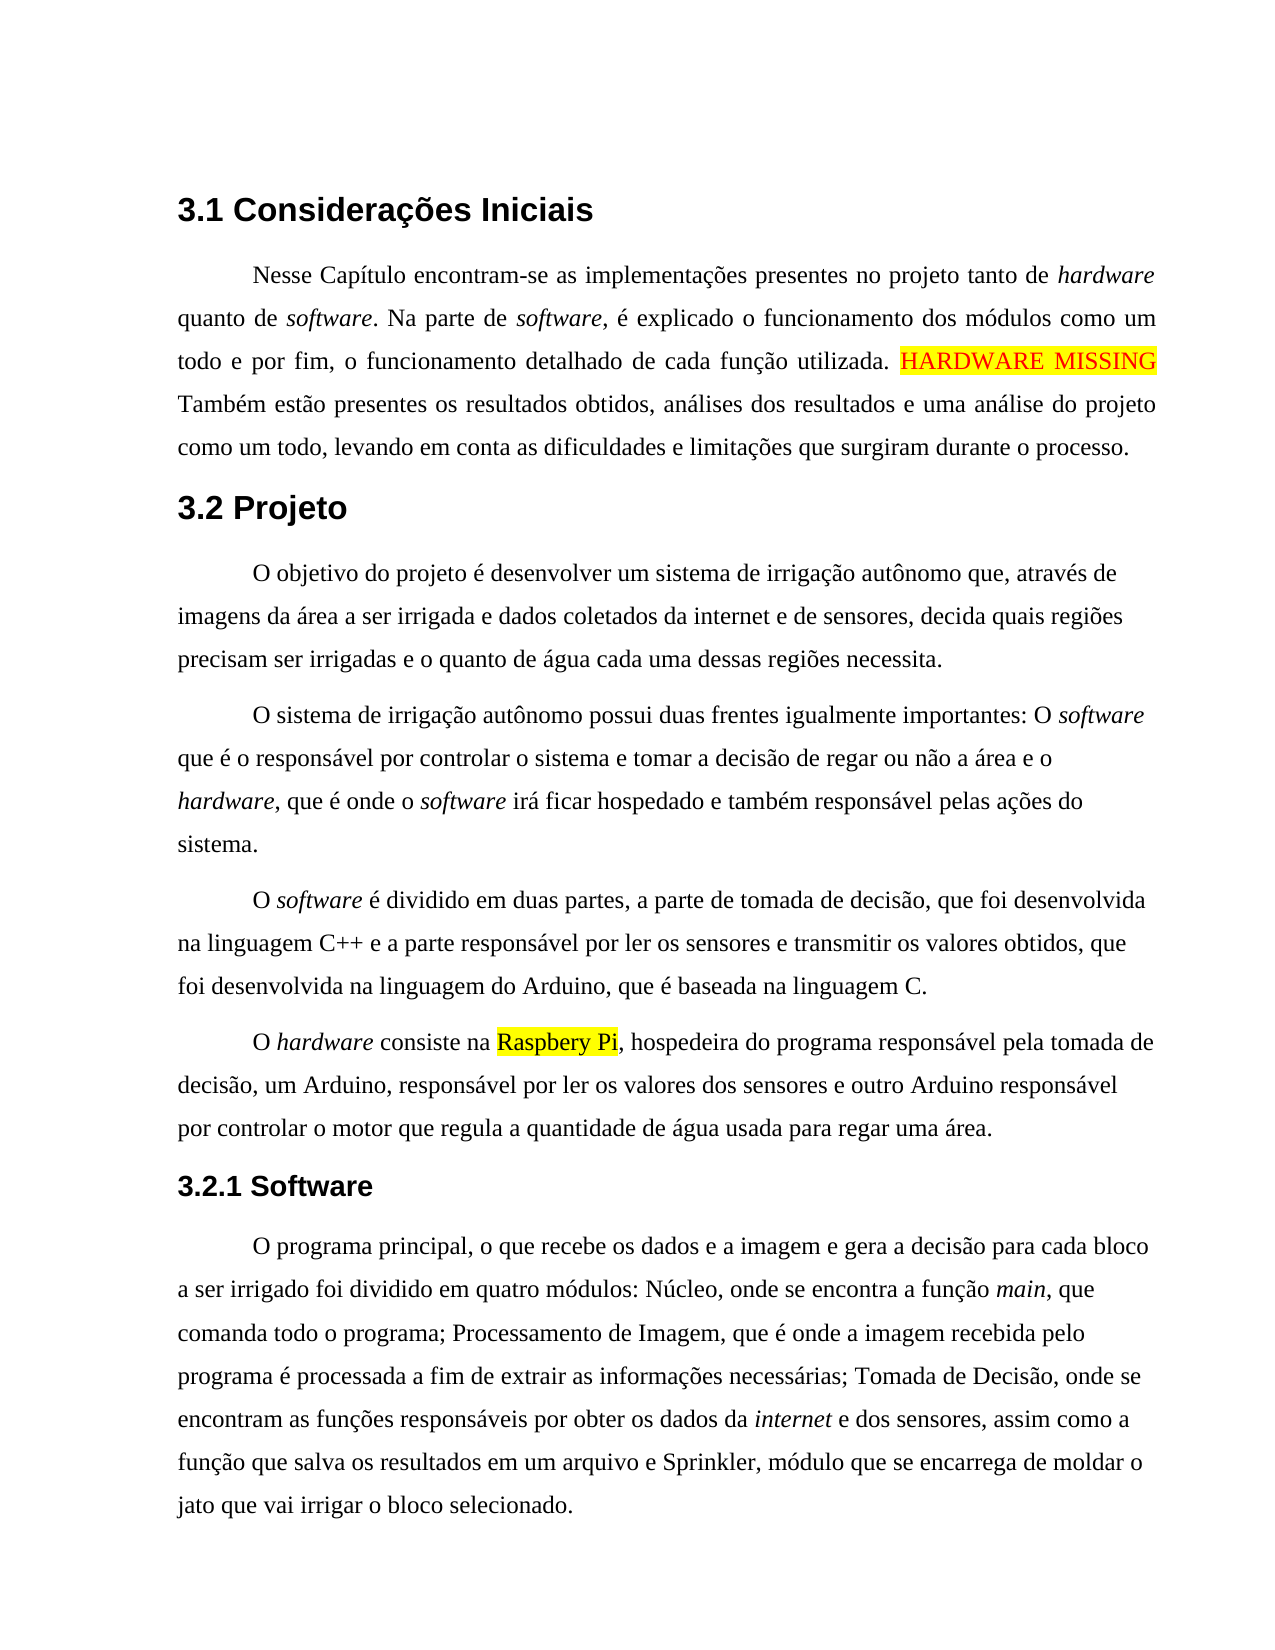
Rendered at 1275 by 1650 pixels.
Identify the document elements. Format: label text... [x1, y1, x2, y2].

text O hardware consiste na Raspbery Pi, hospedeira do programa responsável pela tomada de decisão, um Arduino, responsável por ler os valores dos sensores e outro Arduino responsável por controlar o motor que regula a quantidade de água usada para regar uma área. [177, 1027, 1157, 1142]
text 3.1 Considerações Iniciais [177, 190, 1157, 228]
text 3.2 Projeto [177, 488, 1157, 526]
text Nesse Capítulo encontram-se as implementações presentes no projeto tanto de hardware quanto de software. Na parte de software, é explicado o funcionamento dos módulos como um todo e por fim, o funcionamento detalhado de cada função utilizada. HARDWARE MISSING Também estão presentes os resultados obtidos, análises dos resultados e uma análise do projeto como um todo, levando em conta as dificuldades e limitações que surgiram durante o processo. [177, 260, 1157, 461]
text 3.2.1 Software [177, 1169, 1157, 1202]
text O programa principal, o que recebe os dados e a imagem e gera a decisão para cada bloco a ser irrigado foi dividido em quatro módulos: Núcleo, onde se encontra a função main, que comanda todo o programa; Processamento de Imagem, que é onde a imagem recebida pelo programa é processada a fim de extrair as informações necessárias; Tomada de Decisão, onde se encontram as funções responsáveis por obter os dados da internet e dos sensores, assim como a função que salva os resultados em um arquivo e Sprinkler, módulo que se encarrega de moldar o jato que vai irrigar o bloco selecionado. [177, 1231, 1157, 1519]
text O software é dividido em duas partes, a parte de tomada de decisão, que foi desenvolvida na linguagem C++ e a parte responsável por ler os sensores e transmitir os valores obtidos, que foi desenvolvida na linguagem do Arduino, que é baseada na linguagem C. [177, 885, 1157, 1000]
text O sistema de irrigação autônomo possui duas frentes igualmente importantes: O software que é o responsável por controlar o sistema e tomar a decisão de regar ou não a área e o hardware, que é onde o software irá ficar hospedado e também responsável pelas ações do sistema. [177, 700, 1157, 858]
text O objetivo do projeto é desenvolver um sistema de irrigação autônomo que, através de imagens da área a ser irrigada e dados coletados da internet e de sensores, decida quais regiões precisam ser irrigadas e o quanto de água cada uma dessas regiões necessita. [177, 558, 1157, 673]
